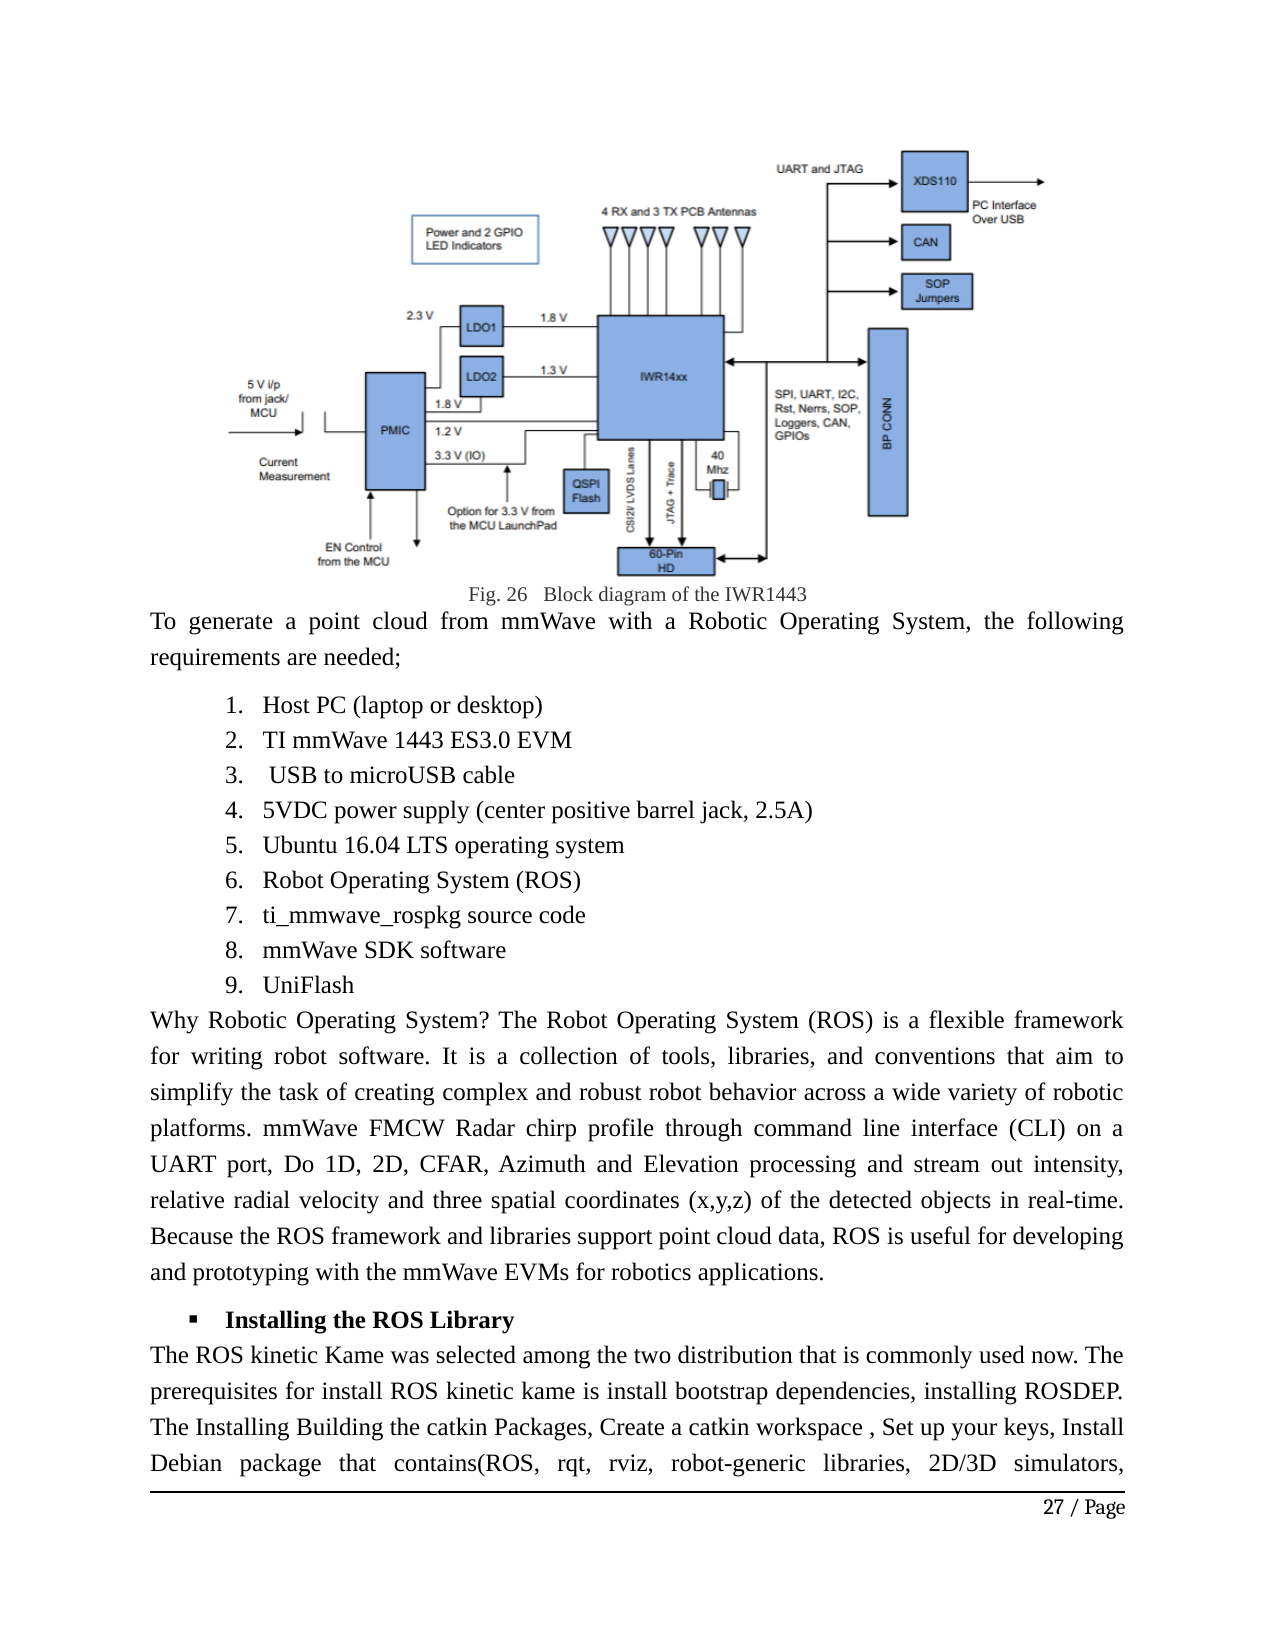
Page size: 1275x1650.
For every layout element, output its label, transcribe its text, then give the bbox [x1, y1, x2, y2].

text To generate a point cloud from mmWave with a Robotic Operating System, the following requirements are needed; [150, 606, 1125, 671]
list mmWave SDK software [225, 936, 1125, 964]
list 5VDC power supply (center positive barrel jack, 2.5A) [225, 796, 1125, 824]
list USB to microUSB cable [225, 761, 1125, 789]
list UniFlash [225, 971, 1125, 999]
list TI mmWave 1443 ES3.0 EVM [225, 726, 1125, 754]
list ti_mmwave_rospkg source code [225, 901, 1125, 929]
picture [188, 150, 1088, 582]
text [150, 1341, 1125, 1477]
list Robot Operating System (ROS) [225, 866, 1125, 894]
list Ubuntu 16.04 LTS operating system [225, 831, 1125, 859]
text Fig. 26 Block diagram of the IWR1443 [150, 582, 1125, 606]
text Why Robotic Operating System? The Robot Operating System (ROS) is a flexible framework for writing robot software. It is a collection of tools, libraries, and conventions that aim to simplify the task of creating complex and robust robot behavior across a wide variety of robotic platforms. mmWave FMCW Radar chirp profile through command line interface (CLI) on a UART port, Do 1D, 2D, CFAR, Azimuth and Elevation processing and stream out intensity, relative radial velocity and three spatial coordinates (x,y,z) of the detected objects in real-time. Because the ROS framework and libraries support point cloud data, ROS is useful for developing and prototyping with the mmWave EVMs for robotics applications. [150, 1006, 1125, 1286]
text Installing the ROS Library [150, 1306, 1125, 1334]
list Host PC (laptop or desktop) [225, 691, 1125, 719]
